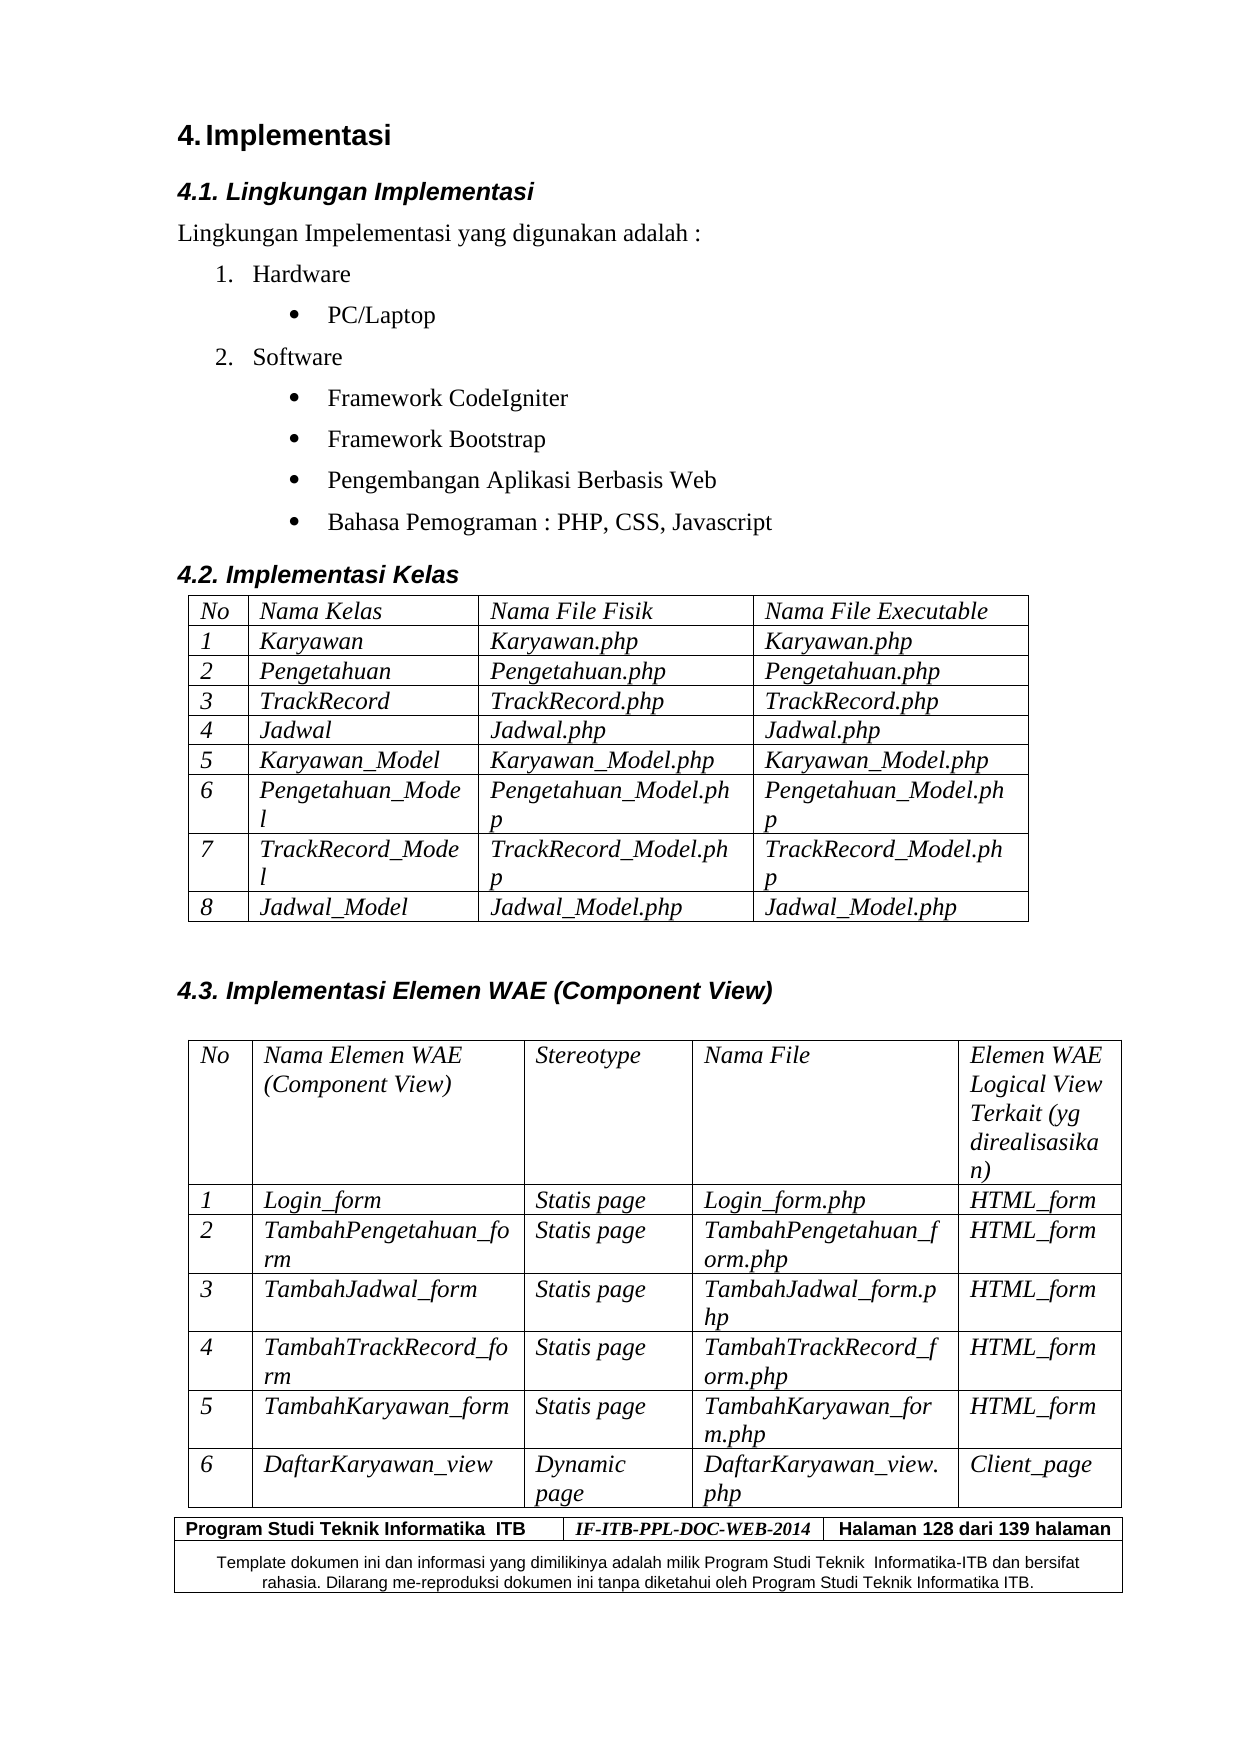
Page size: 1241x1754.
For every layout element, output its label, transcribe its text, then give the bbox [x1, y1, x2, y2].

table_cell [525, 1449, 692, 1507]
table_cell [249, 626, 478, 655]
list Framework CodeIgniter [290, 383, 1122, 412]
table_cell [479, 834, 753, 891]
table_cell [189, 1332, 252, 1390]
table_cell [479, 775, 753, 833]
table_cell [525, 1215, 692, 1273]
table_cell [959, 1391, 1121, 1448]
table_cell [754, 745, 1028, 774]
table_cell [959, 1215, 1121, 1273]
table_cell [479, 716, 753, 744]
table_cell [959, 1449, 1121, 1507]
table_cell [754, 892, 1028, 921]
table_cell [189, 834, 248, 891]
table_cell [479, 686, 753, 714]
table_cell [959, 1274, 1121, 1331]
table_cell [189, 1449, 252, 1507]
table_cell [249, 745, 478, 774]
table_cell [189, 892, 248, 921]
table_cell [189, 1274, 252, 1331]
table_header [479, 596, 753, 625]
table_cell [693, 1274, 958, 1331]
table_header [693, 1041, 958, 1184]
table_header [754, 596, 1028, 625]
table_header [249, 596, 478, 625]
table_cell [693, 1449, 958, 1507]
subtitle 4.1. Lingkungan Implementasi [177, 177, 1122, 205]
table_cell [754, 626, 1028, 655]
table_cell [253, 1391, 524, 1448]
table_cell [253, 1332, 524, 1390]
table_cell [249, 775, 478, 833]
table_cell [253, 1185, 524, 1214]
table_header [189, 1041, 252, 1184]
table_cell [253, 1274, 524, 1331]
list Software [215, 342, 1122, 370]
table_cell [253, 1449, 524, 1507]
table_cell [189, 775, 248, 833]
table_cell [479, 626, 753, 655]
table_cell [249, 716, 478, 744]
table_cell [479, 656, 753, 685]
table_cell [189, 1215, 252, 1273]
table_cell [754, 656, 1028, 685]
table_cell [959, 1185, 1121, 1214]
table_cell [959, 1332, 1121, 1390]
subtitle 4.3. Implementasi Elemen WAE (Component View) [177, 976, 1122, 1004]
subtitle 4.2. Implementasi Kelas [177, 560, 1122, 589]
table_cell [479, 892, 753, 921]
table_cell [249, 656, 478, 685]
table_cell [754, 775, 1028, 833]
text Lingkungan Impelementasi yang digunakan adalah : [177, 218, 1122, 247]
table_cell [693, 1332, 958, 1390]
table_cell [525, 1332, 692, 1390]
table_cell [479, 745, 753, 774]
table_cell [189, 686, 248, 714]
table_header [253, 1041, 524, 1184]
list Bahasa Pemograman : PHP, CSS, Javascript [290, 507, 1122, 535]
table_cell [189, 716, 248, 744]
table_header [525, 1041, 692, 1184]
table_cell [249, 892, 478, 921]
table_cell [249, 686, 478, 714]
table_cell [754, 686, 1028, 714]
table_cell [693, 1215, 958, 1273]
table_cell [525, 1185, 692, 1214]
list PC/Laptop [290, 300, 1122, 329]
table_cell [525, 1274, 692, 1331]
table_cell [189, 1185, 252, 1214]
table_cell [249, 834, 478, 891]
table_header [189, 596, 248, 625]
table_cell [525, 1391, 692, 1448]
list Pengembangan Aplikasi Berbasis Web [290, 465, 1122, 494]
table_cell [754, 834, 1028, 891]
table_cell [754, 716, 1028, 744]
list Hardware [215, 259, 1122, 288]
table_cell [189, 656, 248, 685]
subtitle Implementasi [177, 118, 1122, 152]
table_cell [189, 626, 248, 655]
list Framework Bootstrap [290, 424, 1122, 453]
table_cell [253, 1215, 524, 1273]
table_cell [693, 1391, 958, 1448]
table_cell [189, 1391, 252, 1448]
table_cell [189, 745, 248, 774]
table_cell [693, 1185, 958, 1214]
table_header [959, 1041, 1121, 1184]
